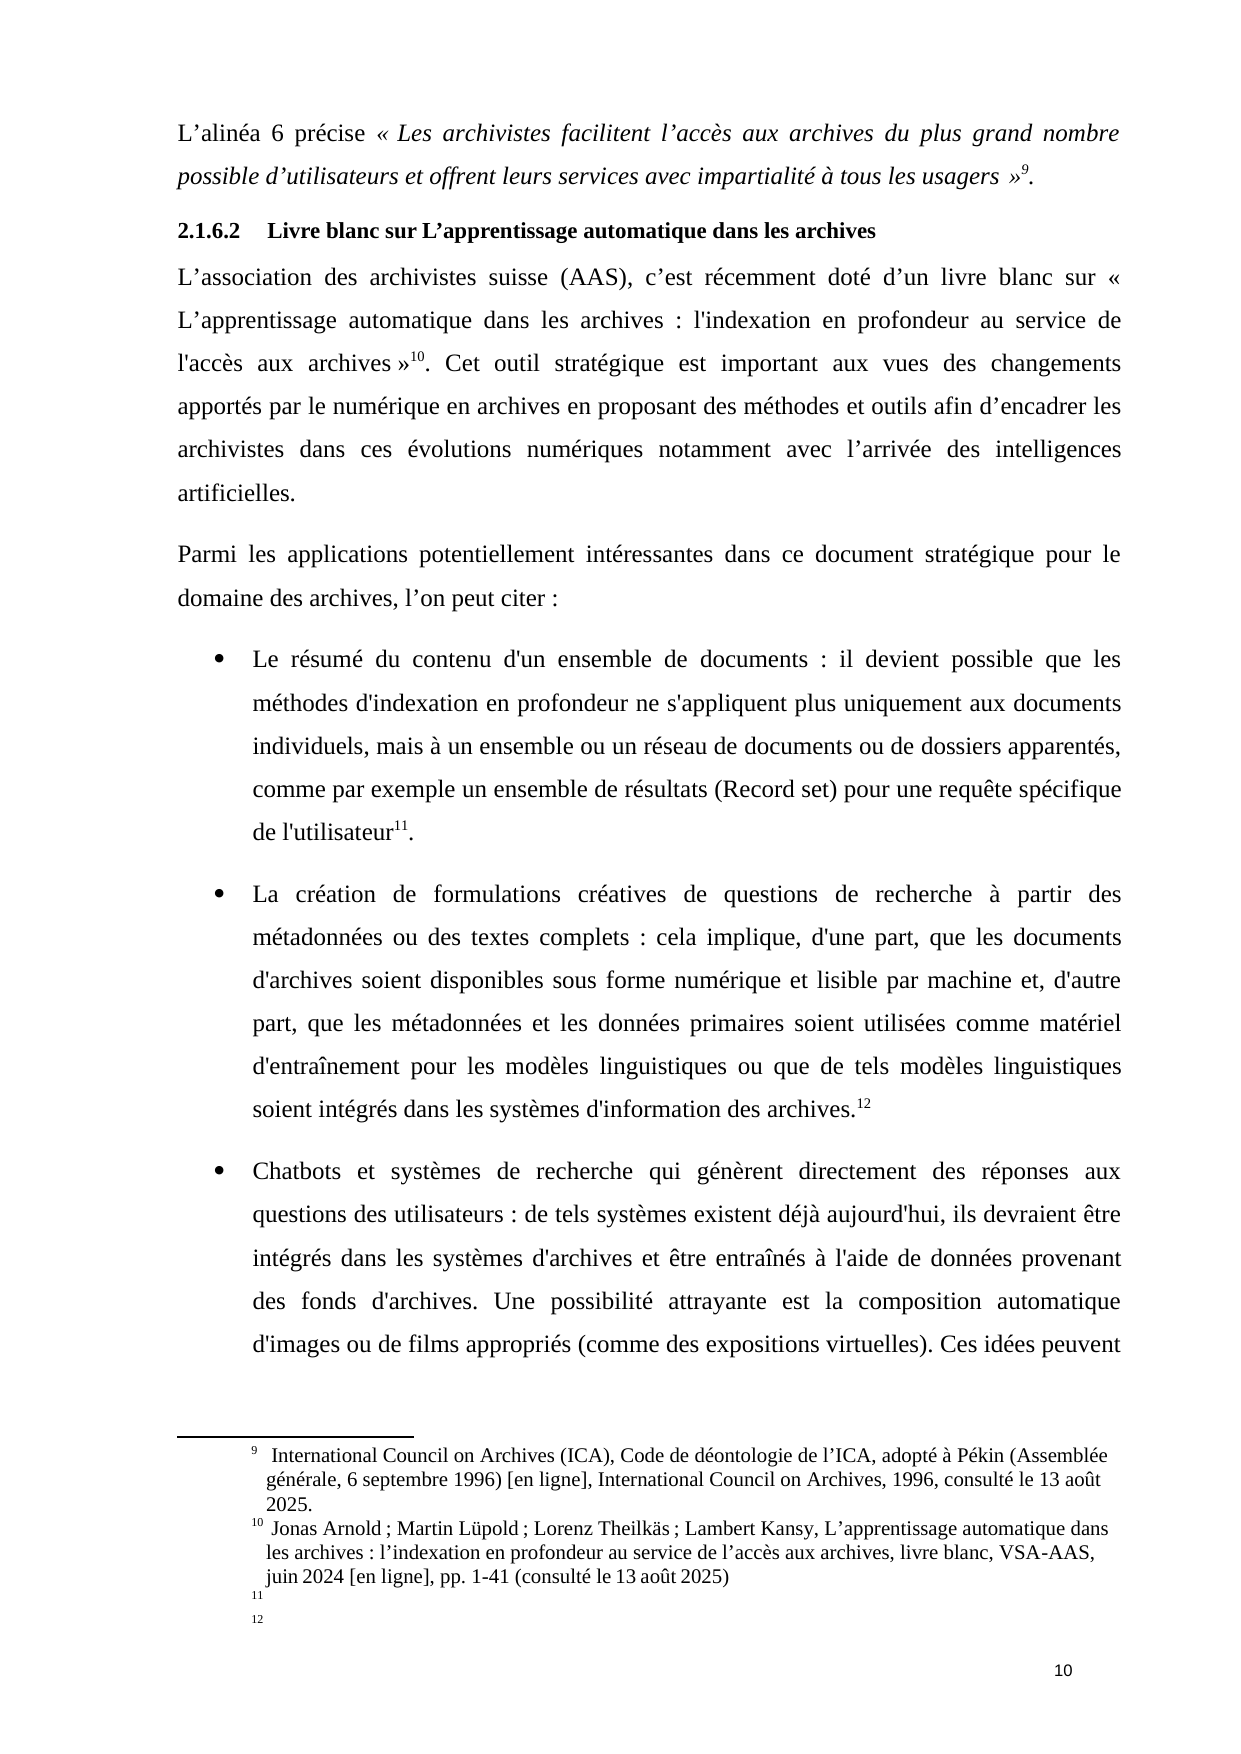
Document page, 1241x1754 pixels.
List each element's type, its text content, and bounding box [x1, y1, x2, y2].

subtitle Livre blanc sur L’apprentissage automatique dans les archives [177, 217, 1122, 243]
text L’association des archivistes suisse (AAS), c’est récemment doté d’un livre blanc sur « L’apprentissage automatique dans les archives : l'indexation en profondeur au service de l'accès aux archives ». Cet outil stratégique est important aux vues des changements apportés par le numérique en archives en proposant des méthodes et outils afin d’encadrer les archivistes dans ces évolutions numériques notamment avec l’arrivée des intelligences artificielles. [177, 262, 1122, 506]
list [215, 1156, 1122, 1358]
list Le résumé du contenu d'un ensemble de documents : il devient possible que les méthodes d'indexation en profondeur ne s'appliquent plus uniquement aux documents individuels, mais à un ensemble ou un réseau de documents ou de dossiers apparentés, comme par exemple un ensemble de résultats (Record set) pour une requête spécifique de l'utilisateur. [215, 644, 1122, 846]
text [177, 118, 1122, 190]
list La création de formulations créatives de questions de recherche à partir des métadonnées ou des textes complets : cela implique, d'une part, que les documents d'archives soient disponibles sous forme numérique et lisible par machine et, d'autre part, que les métadonnées et les données primaires soient utilisées comme matériel d'entraînement pour les modèles linguistiques ou que de tels modèles linguistiques soient intégrés dans les systèmes d'information des archives. [215, 879, 1122, 1123]
text Parmi les applications potentiellement intéressantes dans ce document stratégique pour le domaine des archives, l’on peut citer : [177, 539, 1122, 611]
